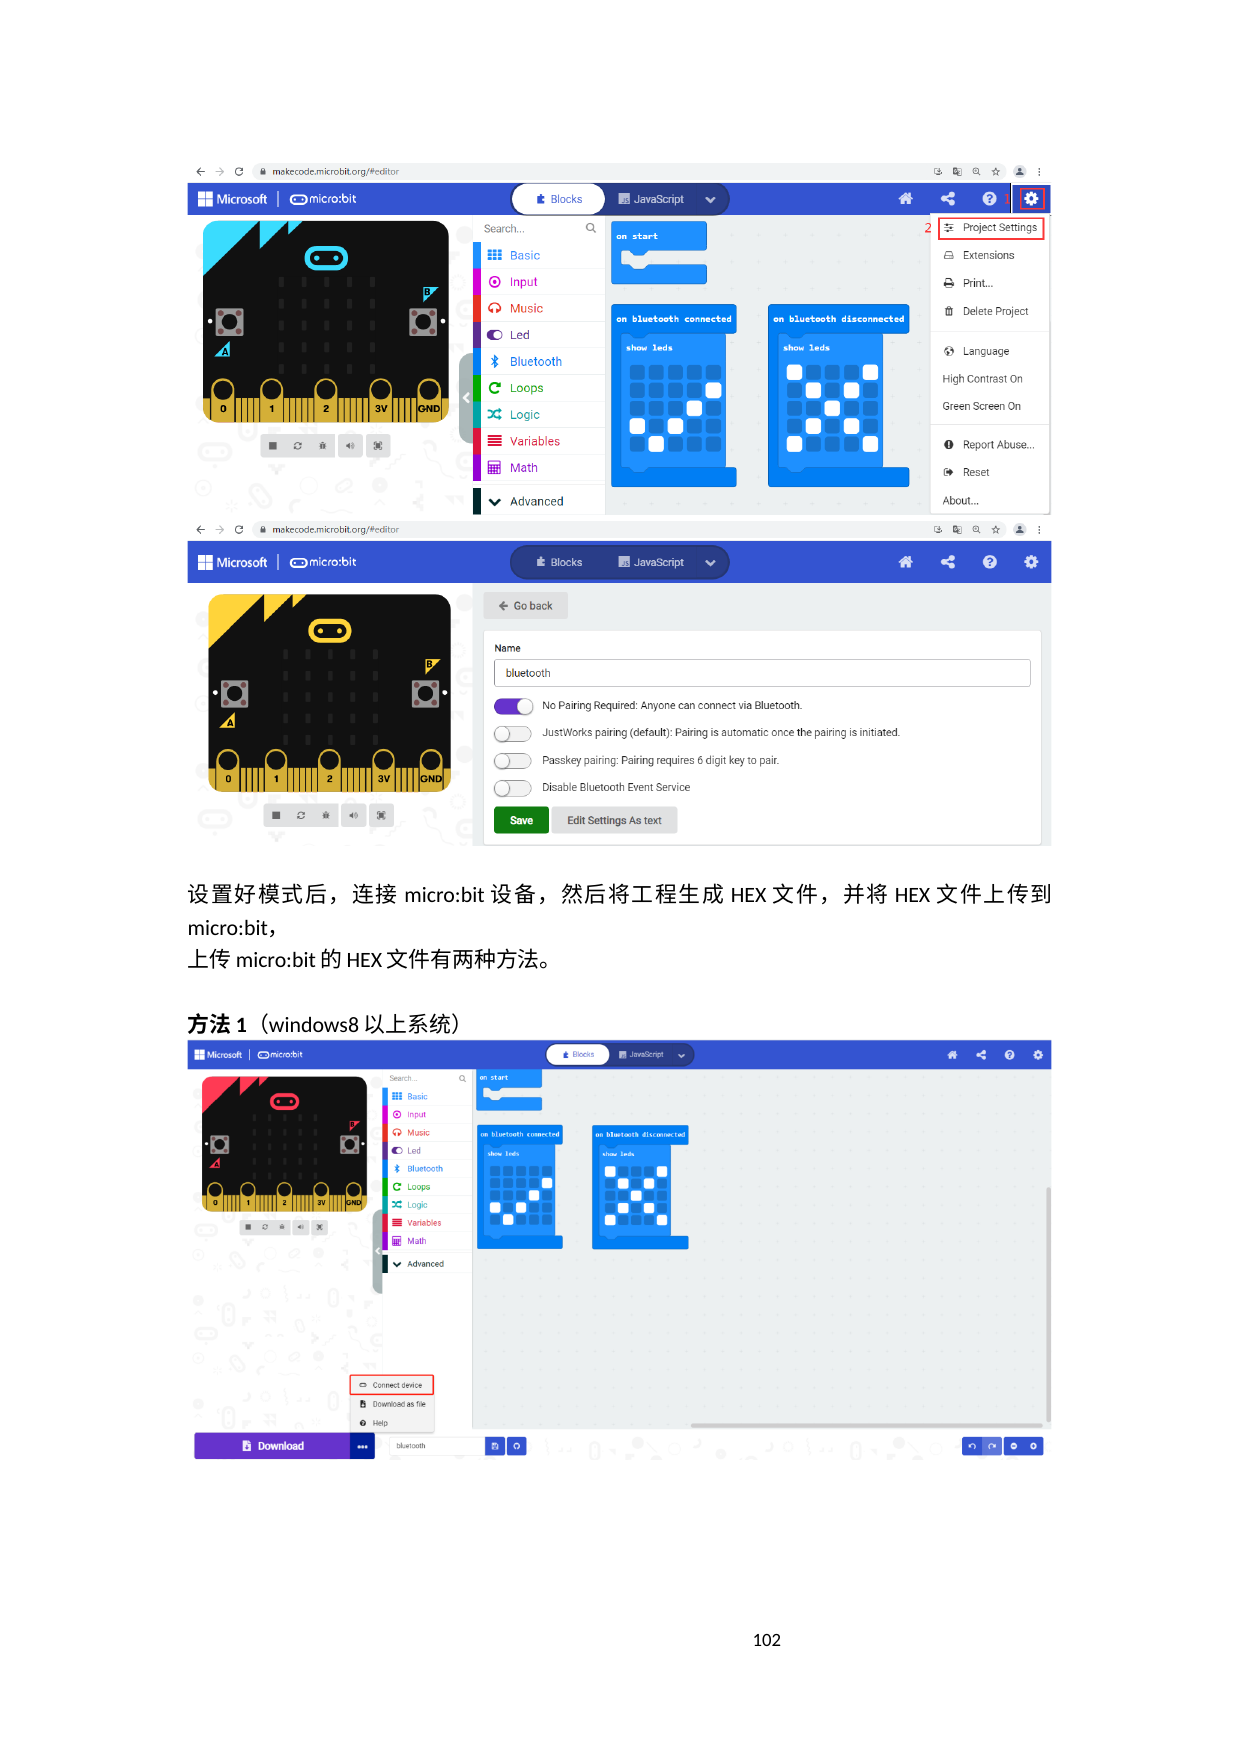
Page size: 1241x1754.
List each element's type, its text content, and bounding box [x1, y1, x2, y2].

picture [187, 1039, 1052, 1460]
picture [187, 519, 1052, 846]
text 设置好模式后，连接micro:bit设备，然后将工程生成HEX文件，并将HEX文件上传到micro:bit， [187, 877, 1053, 942]
text 上传micro:bit的HEX文件有两种方法。 [187, 942, 1053, 974]
text 方法1（windows8以上系统） [187, 1007, 1053, 1039]
picture [187, 162, 1052, 515]
